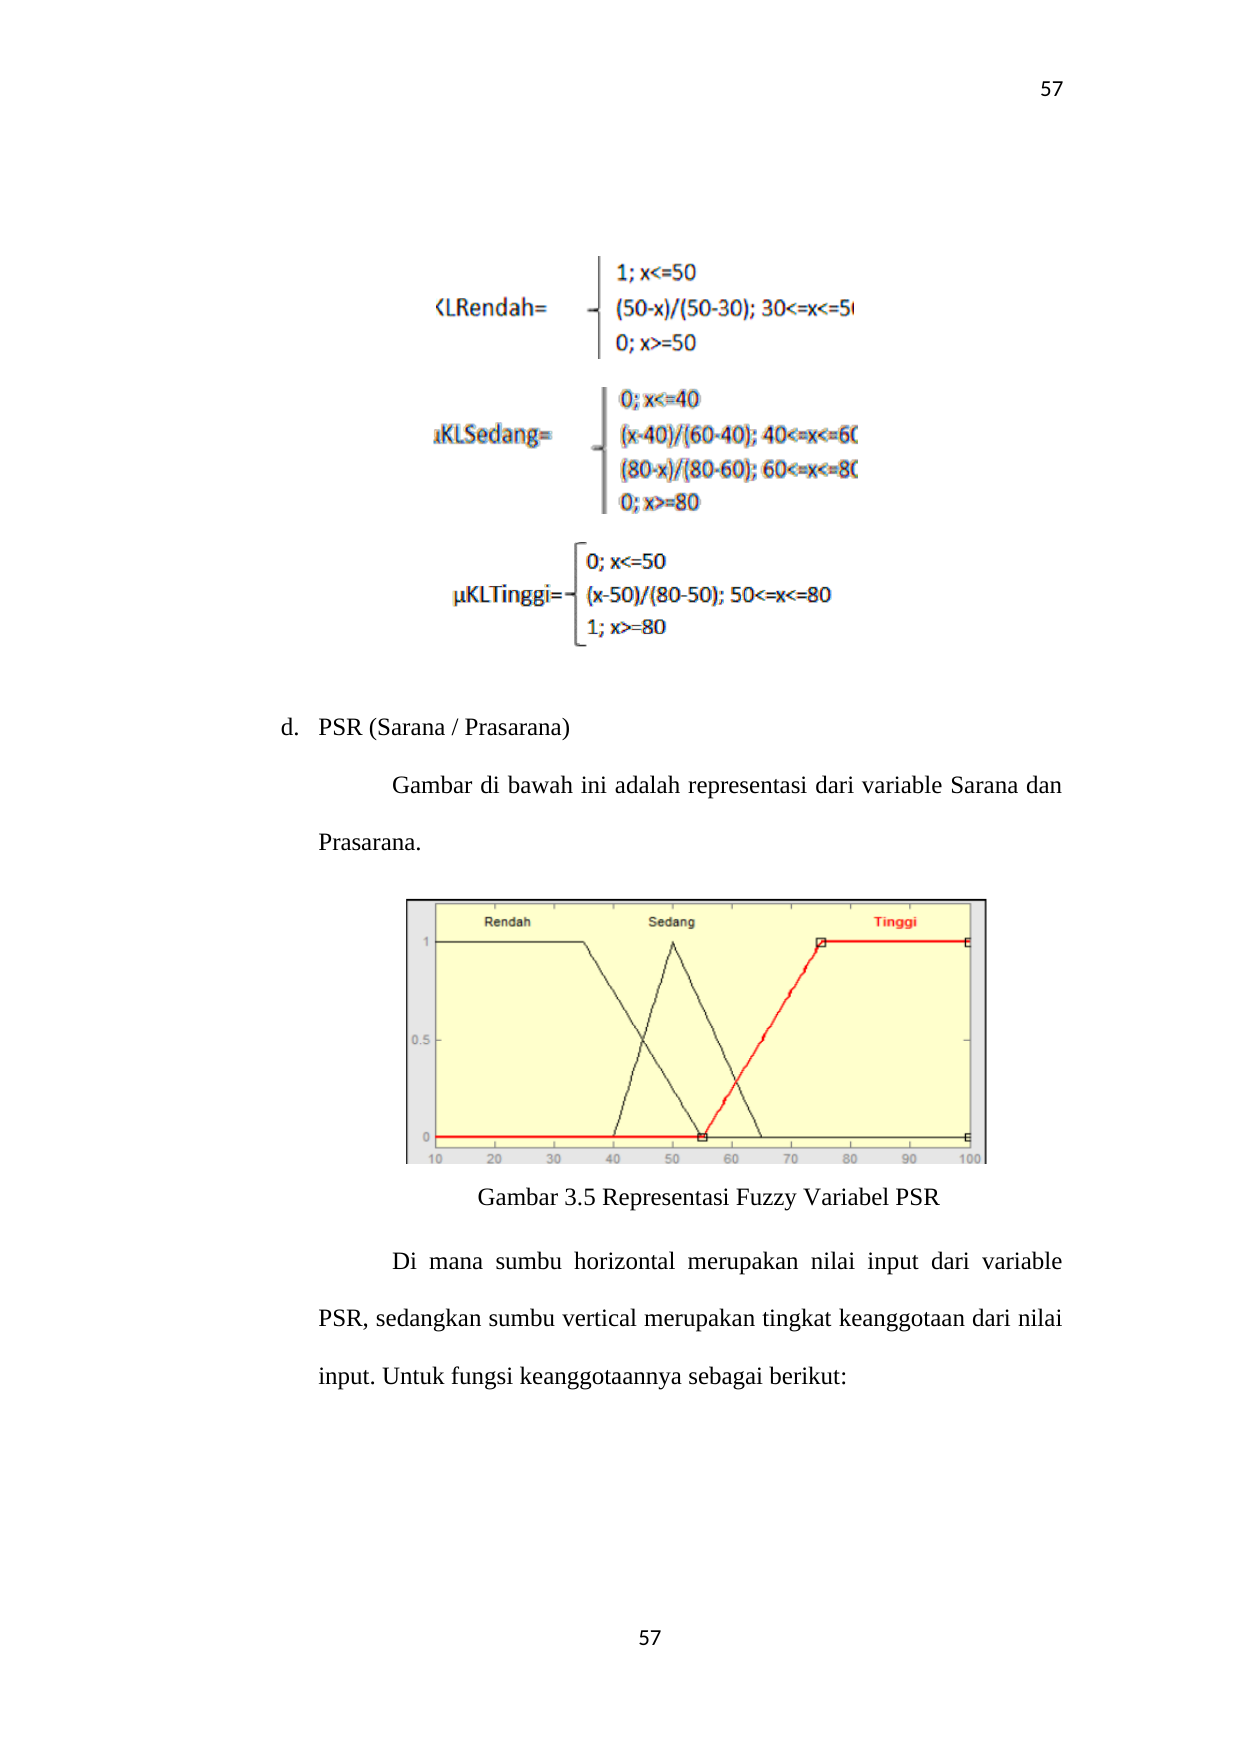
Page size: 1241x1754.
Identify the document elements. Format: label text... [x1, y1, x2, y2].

text Di mana sumbu horizontal merupakan nilai input dari variable PSR, sedangkan sumbu vertical merupakan tingkat keanggotaan dari nilai input. Untuk fungsi keanggotaannya sebagai berikut: [318, 1246, 1063, 1390]
picture [393, 236, 905, 647]
text Gambar 3.5 Representasi Fuzzy Variabel PSR [354, 1182, 1063, 1211]
picture [381, 885, 994, 1164]
list PSR (Sarana / Prasarana) [281, 712, 1063, 741]
text Gambar di bawah ini adalah representasi dari variable Sarana dan Prasarana. [318, 770, 1063, 856]
